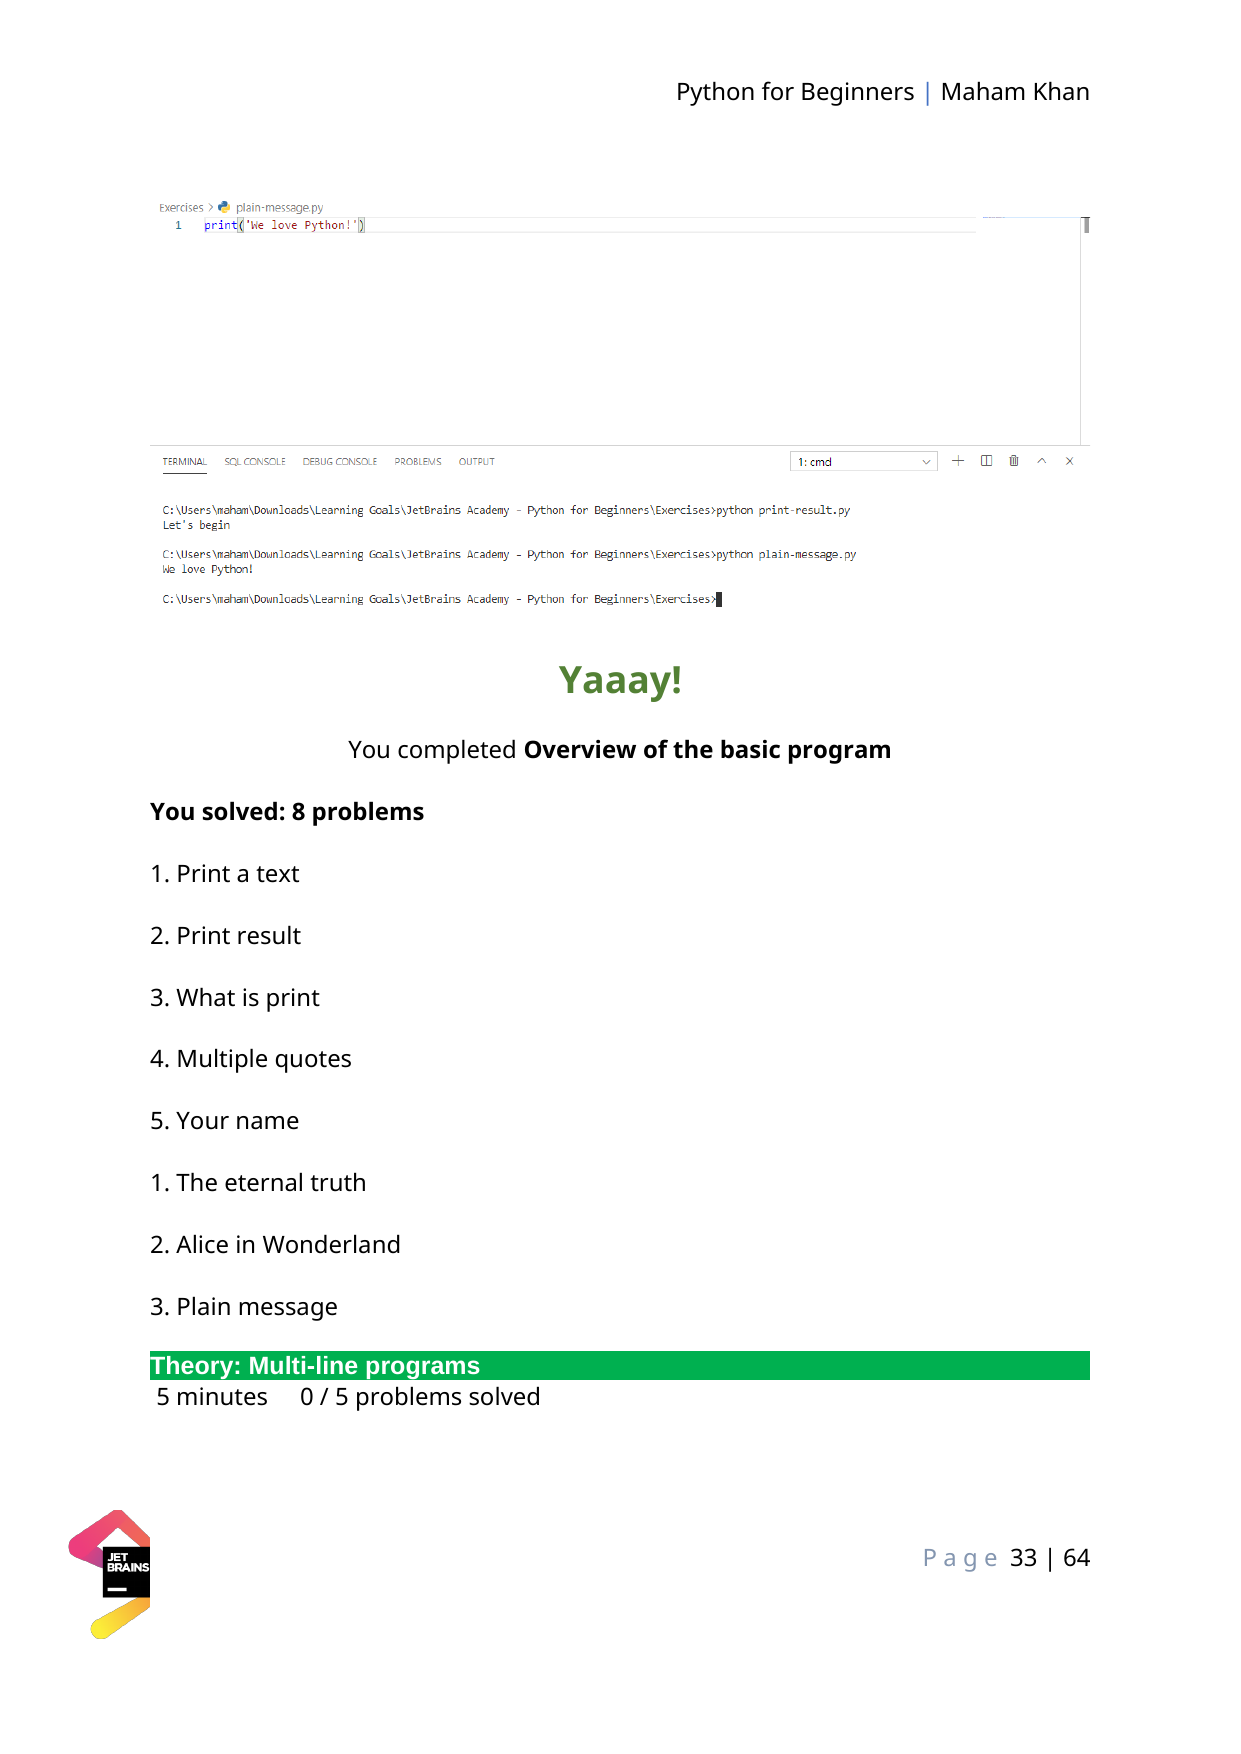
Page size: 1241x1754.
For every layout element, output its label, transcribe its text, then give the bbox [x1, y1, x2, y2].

text 2. Alice in Wonderland [150, 1227, 1090, 1260]
text You solved: 8 problems [150, 795, 1090, 828]
text 1. Print a text [150, 857, 1090, 889]
text 3. What is print [150, 980, 1090, 1013]
picture [150, 198, 1091, 624]
subtitle Theory: Multi-line programs [150, 1351, 1090, 1380]
text You completed Overview of the basic program [150, 733, 1090, 766]
text 3. Plain message [150, 1289, 1090, 1322]
picture [63, 1510, 193, 1639]
text 5 minutes 0 / 5 problems solved [150, 1380, 1090, 1412]
text 5. Your name [150, 1104, 1090, 1137]
text 2. Print result [150, 919, 1090, 951]
text Yaaay! [150, 653, 1090, 704]
text 1. The eternal truth [150, 1166, 1090, 1198]
text 4. Multiple quotes [150, 1042, 1090, 1075]
